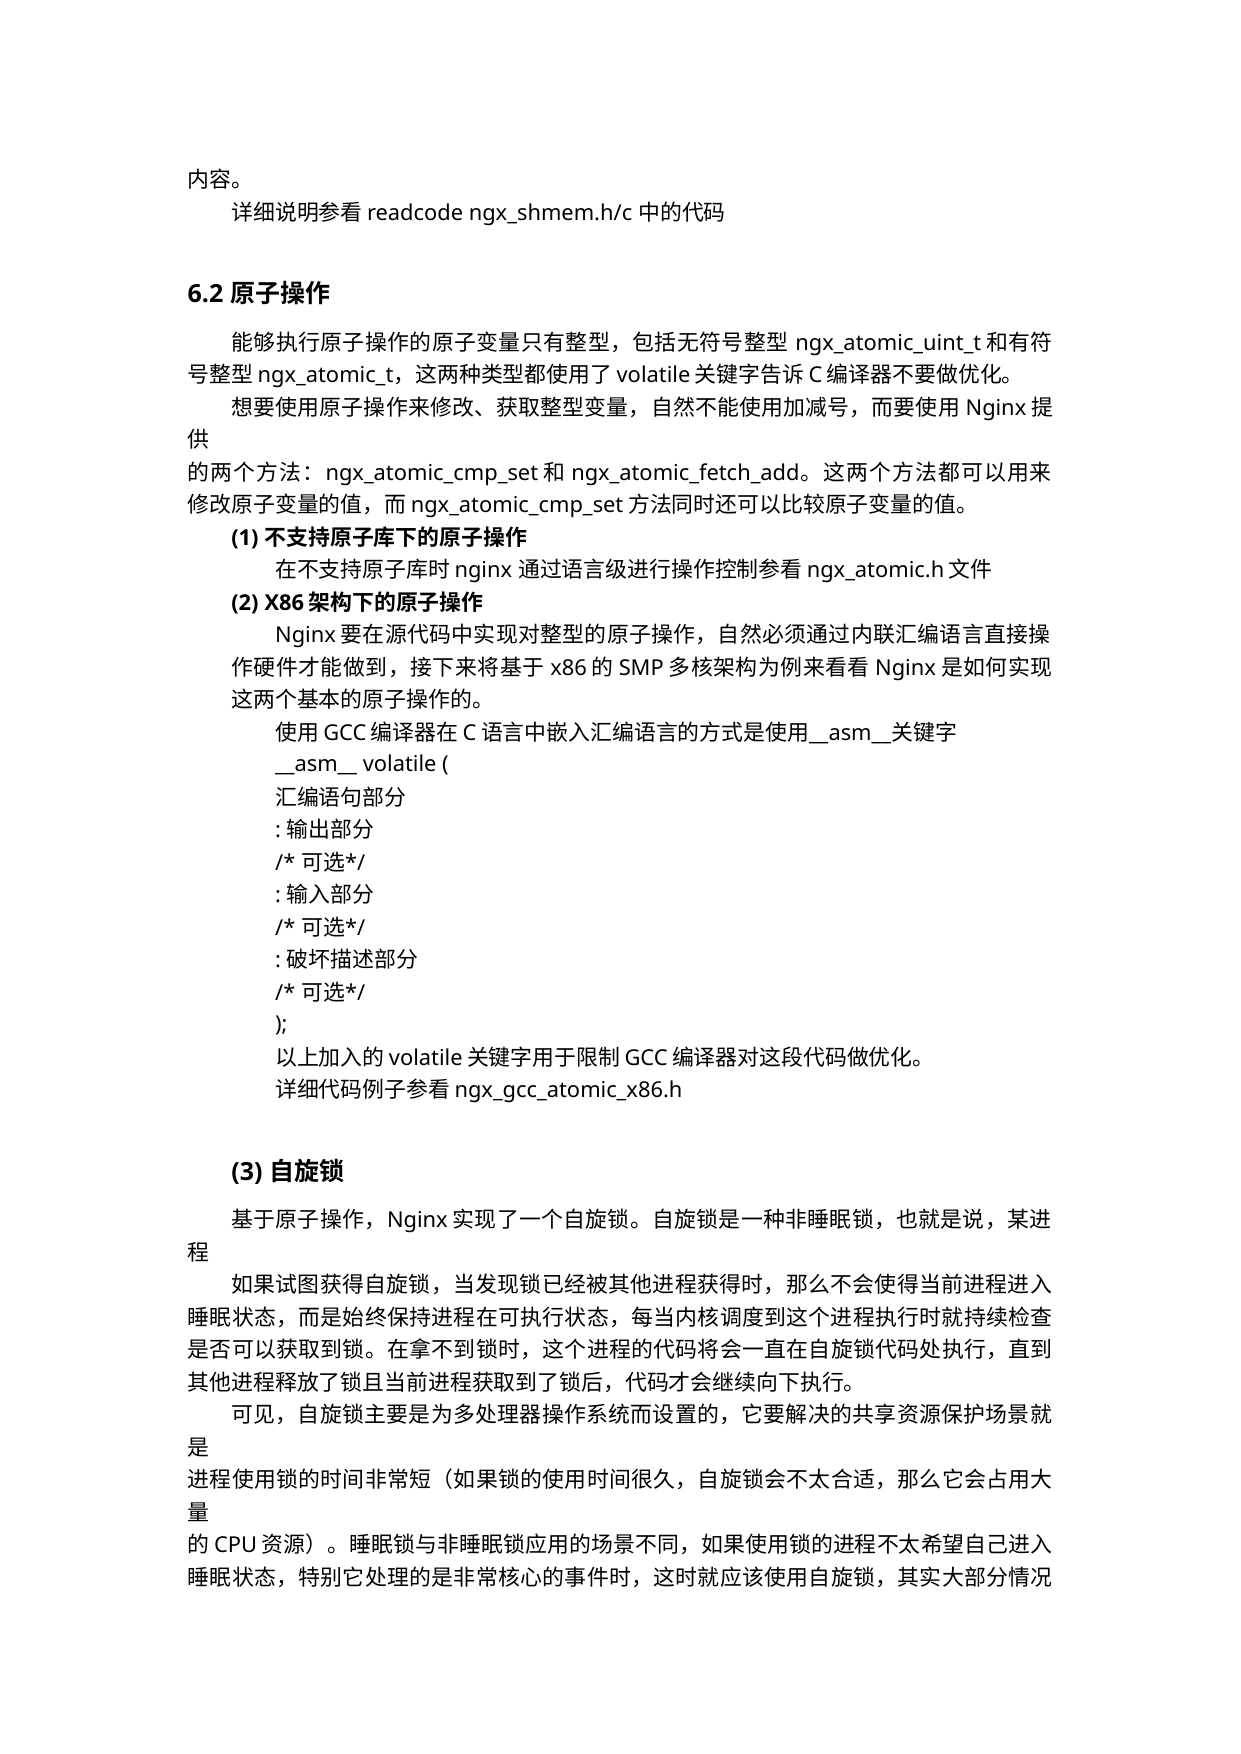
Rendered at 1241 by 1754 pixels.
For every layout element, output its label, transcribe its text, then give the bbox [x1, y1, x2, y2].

list : 输入部分 [231, 877, 1053, 909]
list /* 可选*/ [231, 909, 1053, 942]
list 的两个方法：ngx_atomic_cmp_set和ngx_atomic_fetch_add。这两个方法都可以用来修改原子变量的值，而ngx_atomic_cmp_set方法同时还可以比较原子变量的值。 [187, 454, 1053, 519]
list /* 可选*/ [231, 974, 1053, 1007]
list 进程使用锁的时间非常短（如果锁的使用时间很久，自旋锁会不太合适，那么它会占用大量 [187, 1462, 1053, 1527]
list 详细说明参看readcode ngx_shmem.h/c 中的代码 [187, 194, 1053, 227]
list Nginx要在源代码中实现对整型的原子操作，自然必须通过内联汇编语言直接操作硬件才能做到，接下来将基于x86的SMP多核架构为例来看看Nginx是如何实现这两个基本的原子操作的。 [231, 617, 1053, 714]
list : 破坏描述部分 [231, 942, 1053, 974]
list 基于原子操作，Nginx实现了一个自旋锁。自旋锁是一种非睡眠锁，也就是说，某进程 [187, 1202, 1053, 1267]
list 可见，自旋锁主要是为多处理器操作系统而设置的，它要解决的共享资源保护场景就是 [187, 1397, 1053, 1462]
list 自旋锁 [187, 1137, 1053, 1202]
list X86架构下的原子操作 [187, 584, 1053, 617]
list 汇编语句部分 [231, 779, 1053, 812]
list 使用GCC编译器在C语言中嵌入汇编语言的方式是使用__asm__关键字 [231, 714, 1053, 747]
list 详细代码例子参看ngx_gcc_atomic_x86.h [231, 1072, 1053, 1104]
list 在不支持原子库时nginx 通过语言级进行操作控制参看ngx_atomic.h文件 [231, 552, 1053, 584]
list 想要使用原子操作来修改、获取整型变量，自然不能使用加减号，而要使用Nginx提供 [187, 389, 1053, 454]
list /* 可选*/ [231, 844, 1053, 877]
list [187, 162, 1053, 194]
list 6.2 原子操作 [187, 259, 1053, 324]
list 能够执行原子操作的原子变量只有整型，包括无符号整型ngx_atomic_uint_t和有符号整型ngx_atomic_t，这两种类型都使用了volatile关键字告诉C编译器不要做优化。 [187, 324, 1053, 389]
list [187, 1527, 1053, 1592]
list 以上加入的volatile关键字用于限制GCC编译器对这段代码做优化。 [231, 1039, 1053, 1072]
list : 输出部分 [231, 812, 1053, 844]
list 如果试图获得自旋锁，当发现锁已经被其他进程获得时，那么不会使得当前进程进入睡眠状态，而是始终保持进程在可执行状态，每当内核调度到这个进程执行时就持续检查是否可以获取到锁。在拿不到锁时，这个进程的代码将会一直在自旋锁代码处执行，直到其他进程释放了锁且当前进程获取到了锁后，代码才会继续向下执行。 [187, 1267, 1053, 1397]
list ); [231, 1007, 1053, 1039]
list __asm__ volatile ( [231, 747, 1053, 779]
list 不支持原子库下的原子操作 [187, 519, 1053, 552]
